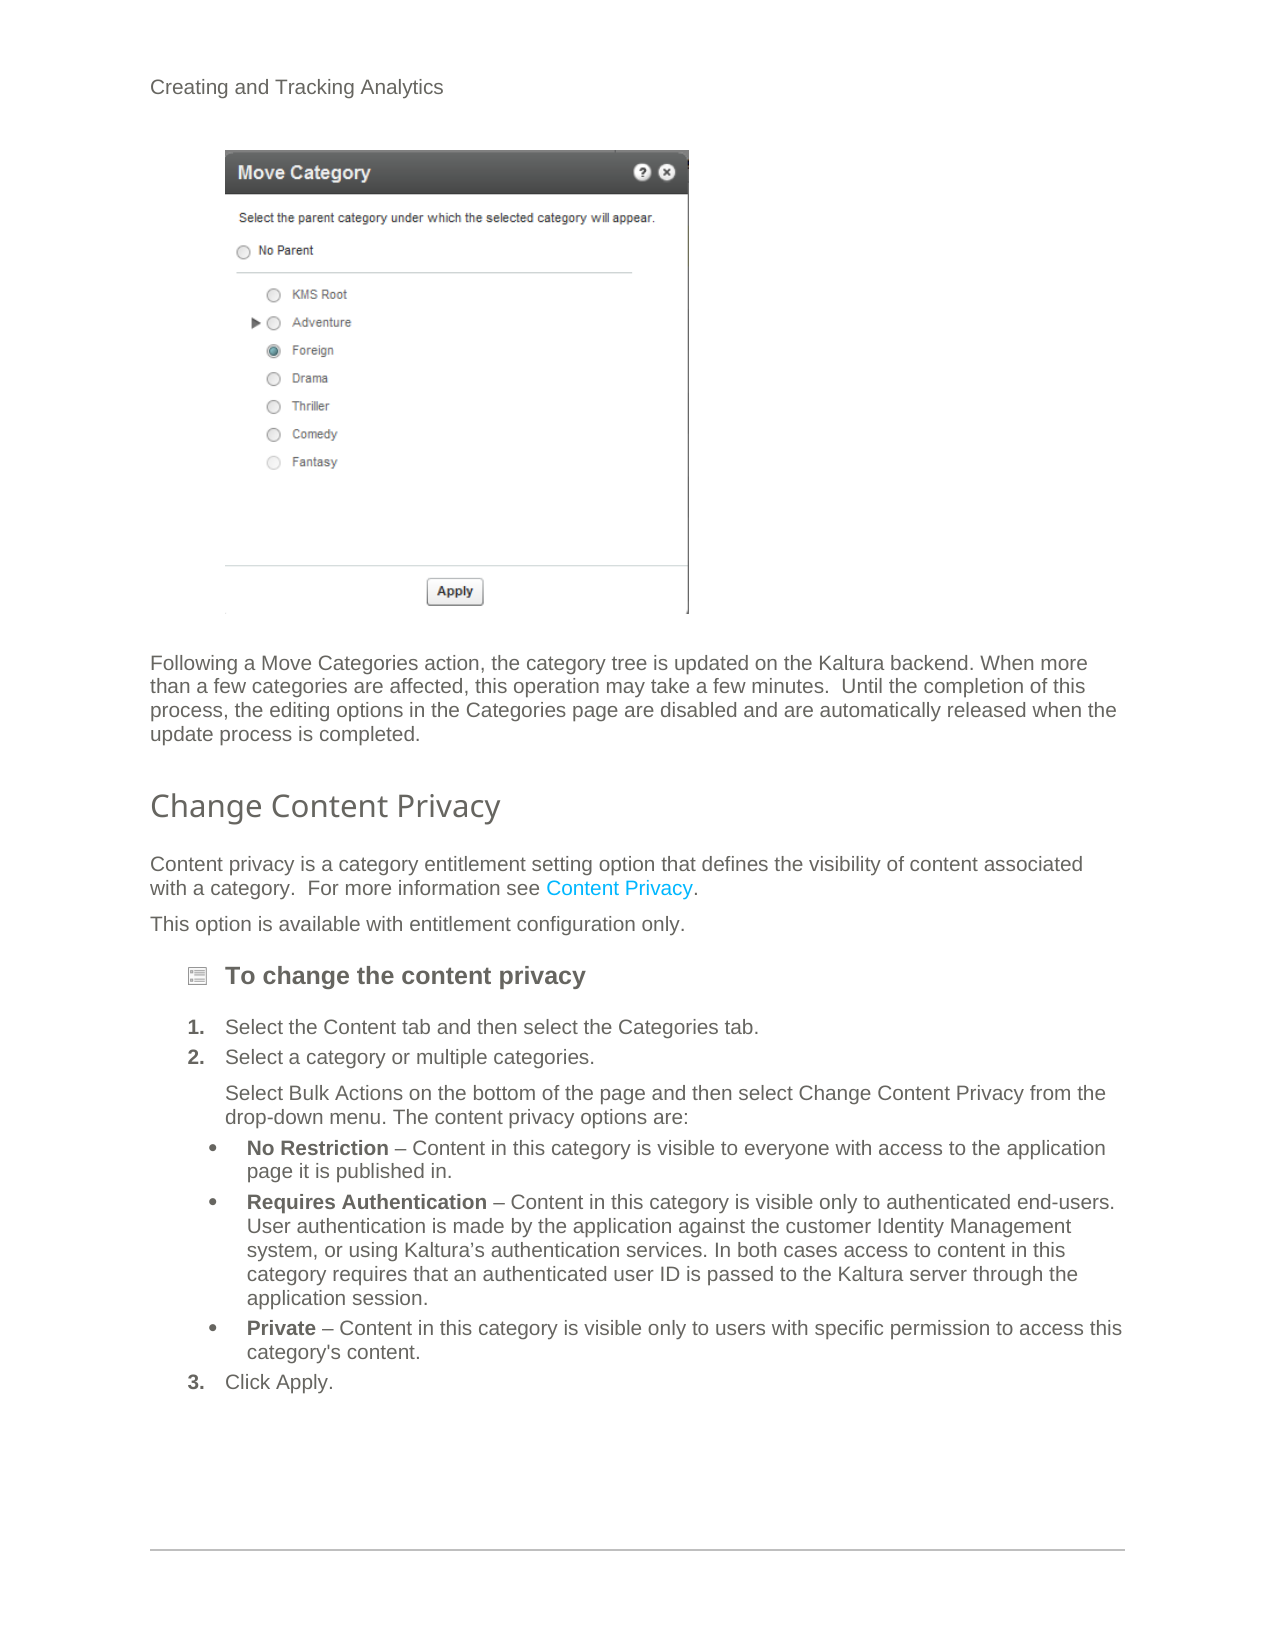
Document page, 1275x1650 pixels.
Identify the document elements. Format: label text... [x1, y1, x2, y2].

list Requires Authentication – Content in this category is visible only to authenticated end-users. User authentication is made by the application against the customer Identity Management system, or using Kaltura’s authentication services. In both cases access to content in this category requires that an authenticated user ID is passed to the Kaltura server through the application session. [209, 1189, 1125, 1309]
list Select a category or multiple categories. [187, 1045, 1125, 1069]
list Select the Content tab and then select the Categories tab. [187, 1014, 1125, 1038]
list Private – Content in this category is visible only to users with specific permission to access this category's content. [209, 1316, 1125, 1364]
picture [225, 150, 689, 614]
list No Restriction – Content in this category is visible to everyone with access to the application page it is published in. [209, 1135, 1125, 1183]
text Following a Move Categories action, the category tree is updated on the Kaltura backend. When more than a few categories are affected, this operation may take a few minutes. Until the completion of this process, the editing options in the Categories page are disabled and are automatically released when the update process is completed. [150, 650, 1125, 746]
text To change the content privacy [187, 961, 1125, 989]
list Click Apply. [187, 1370, 1125, 1394]
text This option is available with entitlement configuration only. [150, 912, 1125, 936]
list Select Bulk Actions on the bottom of the page and then select Change Content Privacy from the drop-down menu. The content privacy options are: [225, 1081, 1125, 1129]
text Content privacy is a category entitlement setting option that defines the visibility of content associated with a category. For more information see Content Privacy. [150, 851, 1125, 899]
subtitle Change Content Privacy [150, 784, 1125, 826]
picture [188, 967, 208, 985]
